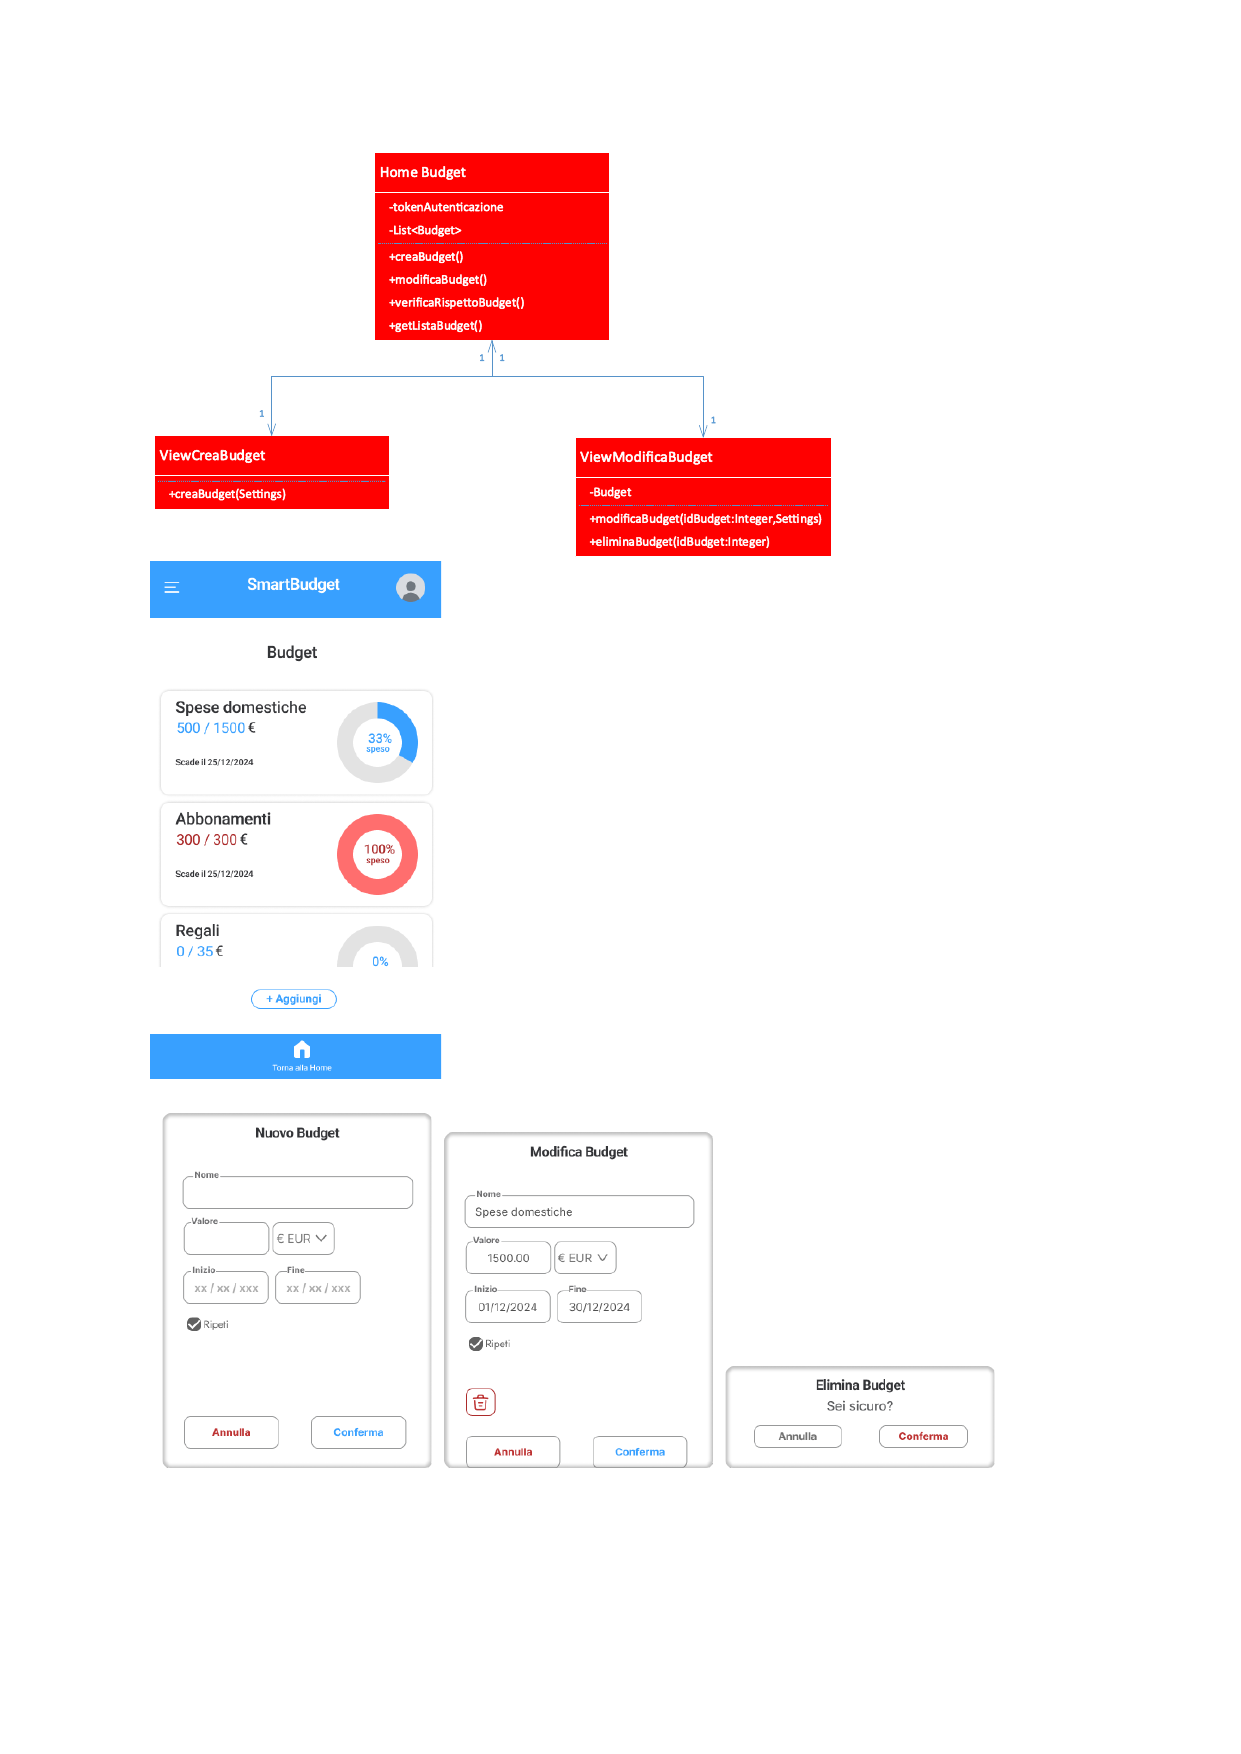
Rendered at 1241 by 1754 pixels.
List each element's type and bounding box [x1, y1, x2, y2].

picture [725, 1366, 995, 1468]
picture [162, 1113, 432, 1468]
picture [150, 561, 442, 1079]
picture [444, 1132, 713, 1468]
